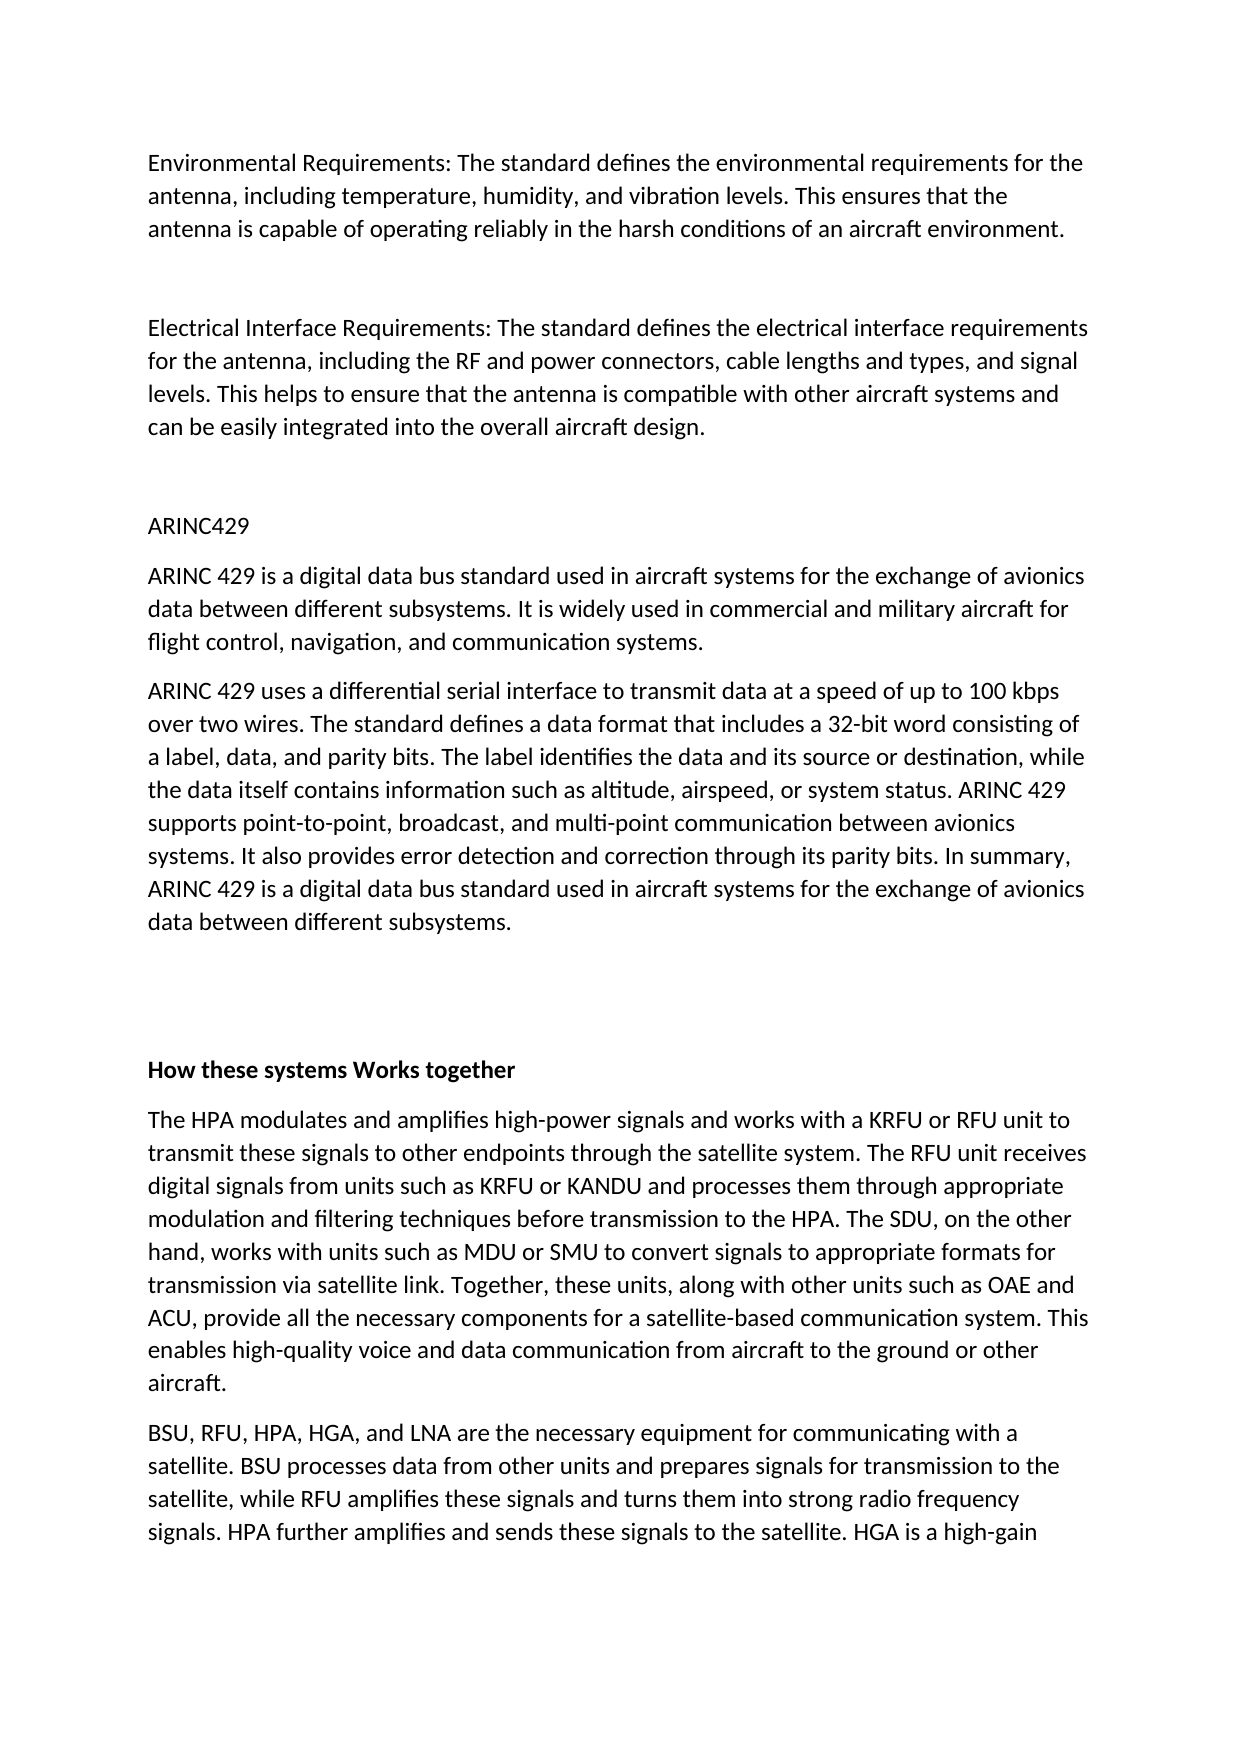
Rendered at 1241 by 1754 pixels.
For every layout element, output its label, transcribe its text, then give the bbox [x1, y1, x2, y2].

text Environmental Requirements: The standard defines the environmental requirements for the antenna, including temperature, humidity, and vibration levels. This ensures that the antenna is capable of operating reliably in the harsh conditions of an aircraft environment. [148, 148, 1093, 244]
text Electrical Interface Requirements: The standard defines the electrical interface requirements for the antenna, including the RF and power connectors, cable lengths and types, and signal levels. This helps to ensure that the antenna is compatible with other aircraft systems and can be easily integrated into the overall aircraft design. [148, 313, 1093, 442]
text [148, 1417, 1093, 1546]
text ARINC 429 uses a differential serial interface to transmit data at a speed of up to 100 kbps over two wires. The standard defines a data format that includes a 32-bit word consisting of a label, data, and parity bits. The label identifies the data and its source or destination, while the data itself contains information such as altitude, airspeed, or system status. ARINC 429 supports point-to-point, broadcast, and multi-point communication between avionics systems. It also provides error detection and correction through its parity bits. In summary, ARINC 429 is a digital data bus standard used in aircraft systems for the exchange of avionics data between different subsystems. [148, 676, 1093, 936]
text ARINC429 [148, 511, 1093, 541]
text The HPA modulates and amplifies high-power signals and works with a KRFU or RFU unit to transmit these signals to other endpoints through the satellite system. The RFU unit receives digital signals from units such as KRFU or KANDU and processes them through appropriate modulation and filtering techniques before transmission to the HPA. The SDU, on the other hand, works with units such as MDU or SMU to convert signals to appropriate formats for transmission via satellite link. Together, these units, along with other units such as OAE and ACU, provide all the necessary components for a satellite-based communication system. This enables high-quality voice and data communication from aircraft to the ground or other aircraft. [148, 1104, 1093, 1398]
text ARINC 429 is a digital data bus standard used in aircraft systems for the exchange of avionics data between different subsystems. It is widely used in commercial and military aircraft for flight control, navigation, and communication systems. [148, 560, 1093, 656]
text How these systems Works together [148, 1055, 1093, 1085]
